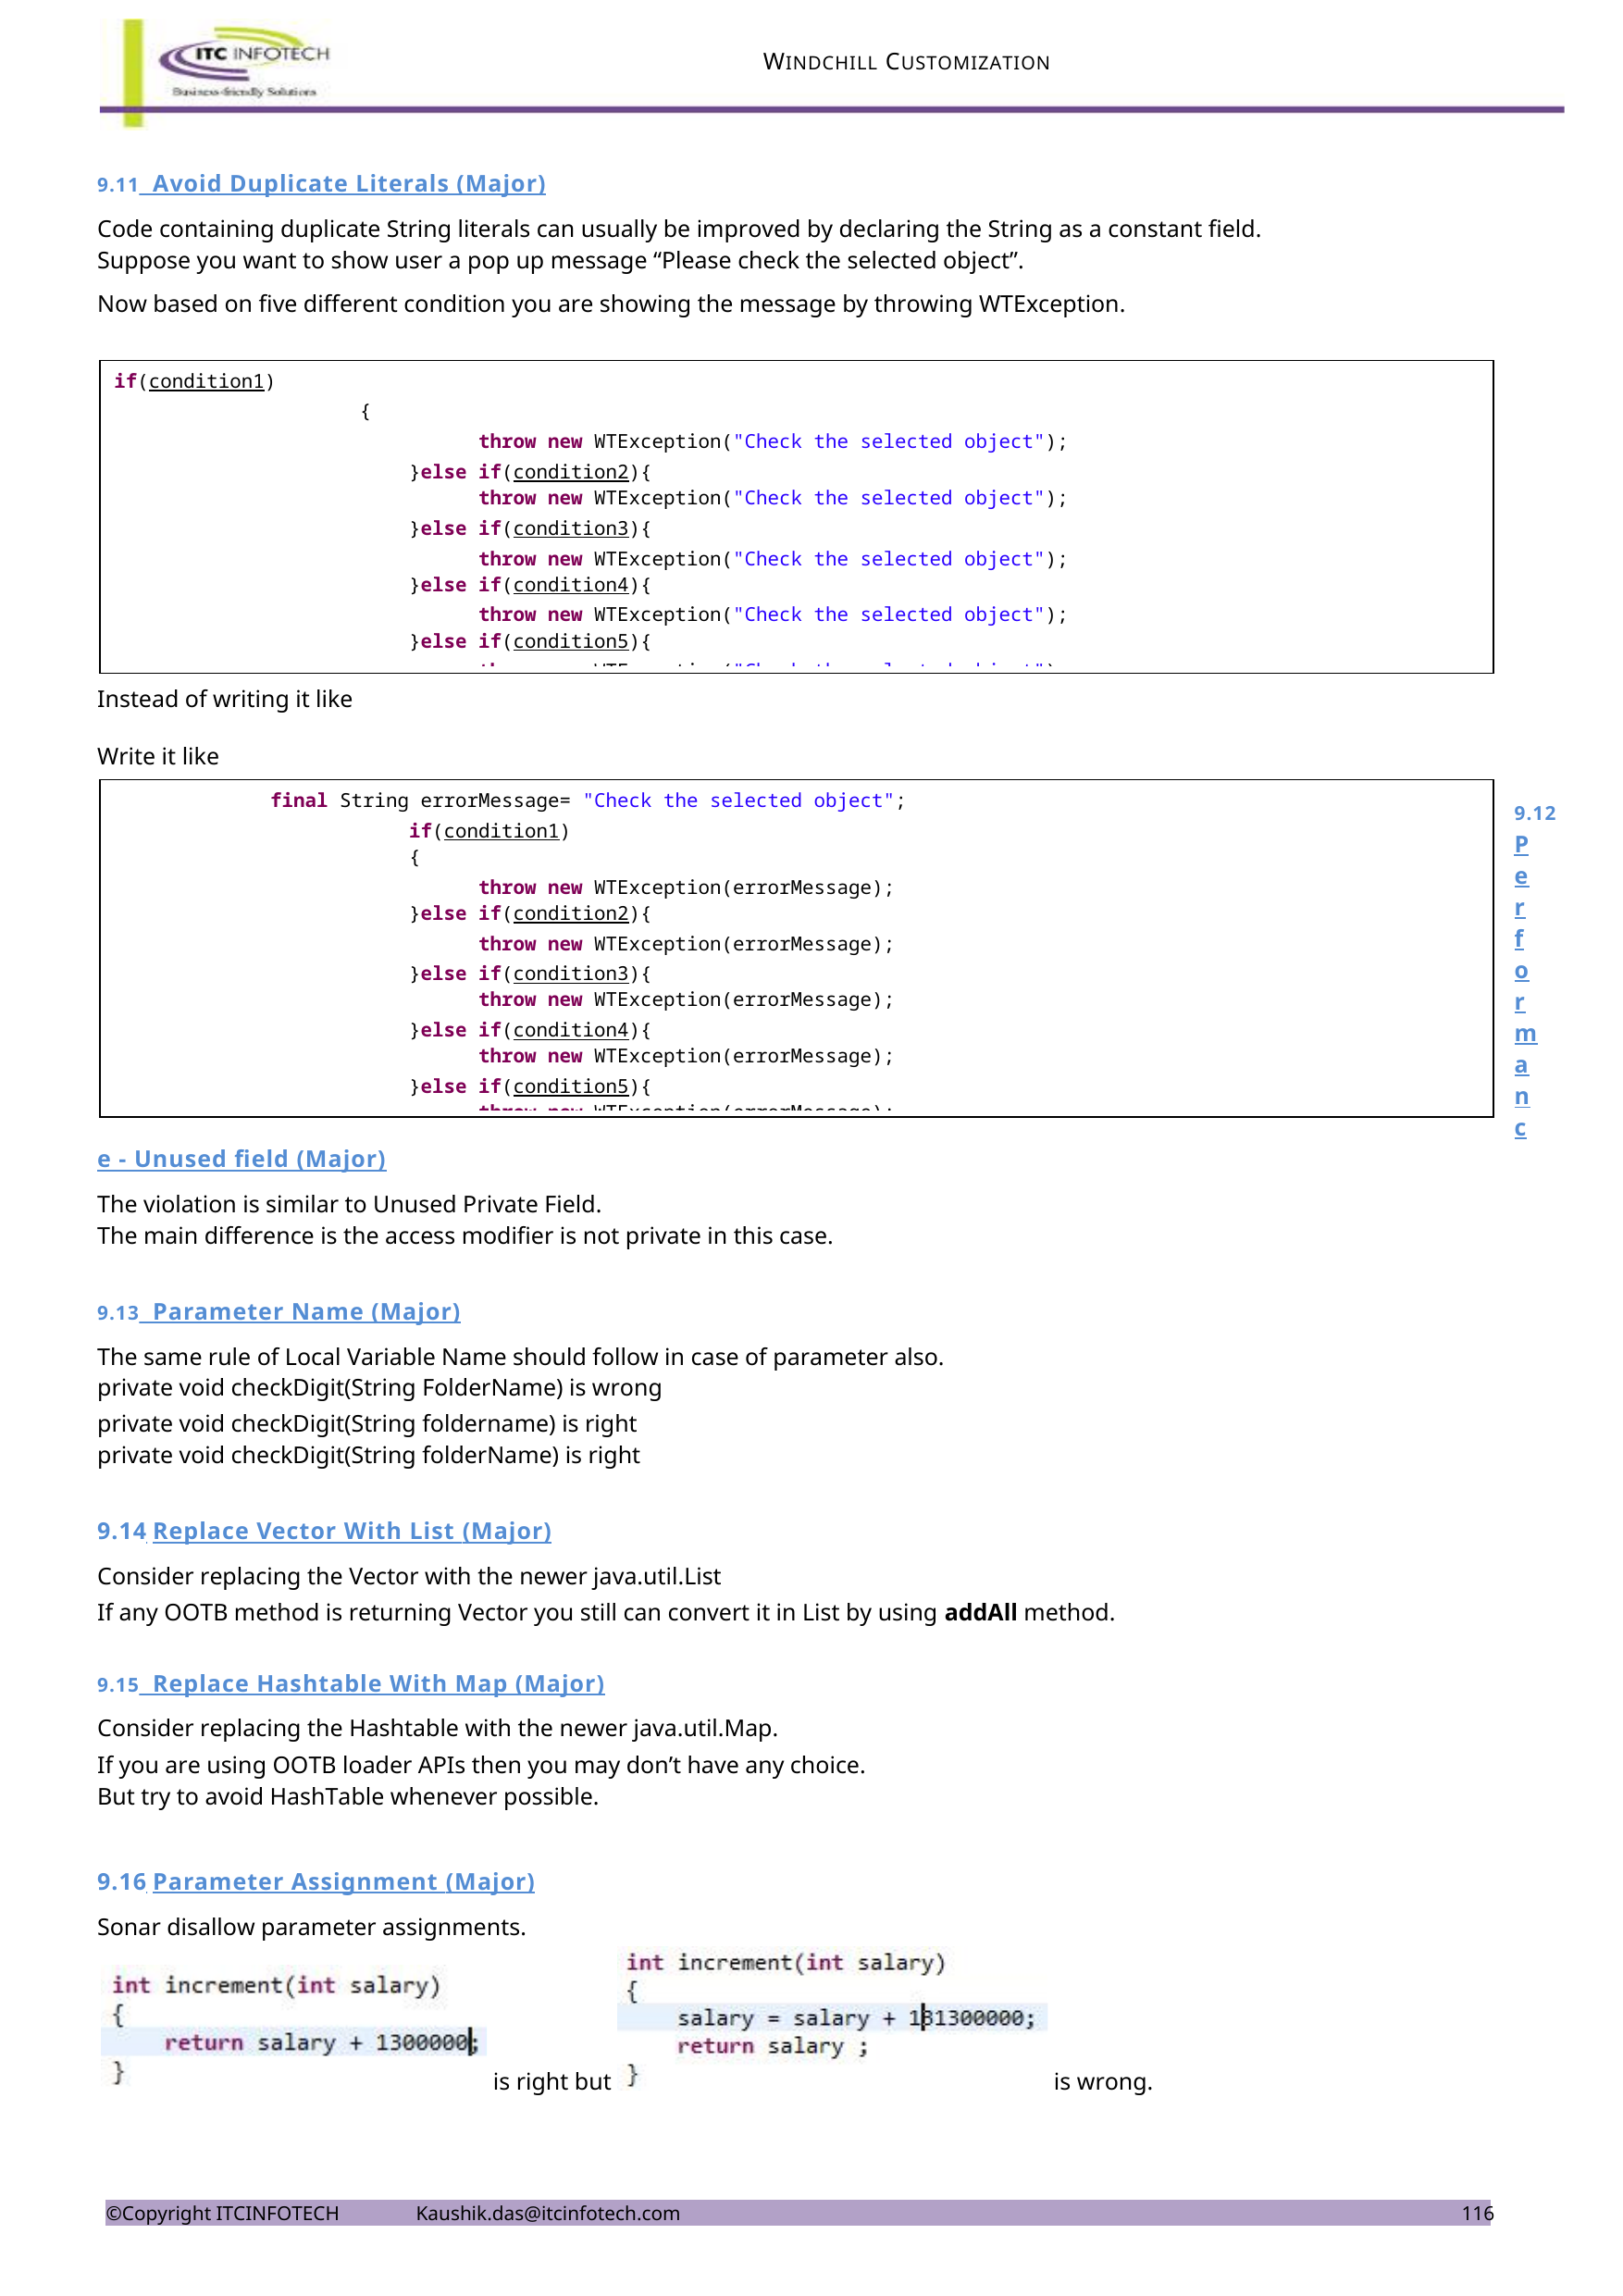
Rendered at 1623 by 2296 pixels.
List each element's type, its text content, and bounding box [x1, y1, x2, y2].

text The same rule of Local Variable Name should follow in case of parameter also. [97, 1340, 1526, 1371]
text private void checkDigit(String foldername) is right [97, 1408, 1526, 1439]
subtitle Avoid Duplicate Literals (Major) [97, 168, 1526, 199]
text Instead of writing it like [97, 323, 1526, 714]
text Write it like [97, 740, 1526, 772]
text Sonar disallow parameter assignments. [97, 1910, 1526, 1942]
text But try to avoid HashTable whenever possible. [97, 1780, 1526, 1811]
subtitle Replace Vector With List (Major) [97, 1515, 1526, 1546]
text Now based on five different condition you are showing the message by throwing WTException. [97, 287, 1526, 318]
text The violation is similar to Unused Private Field. [97, 1187, 1526, 1219]
text Code containing duplicate String literals can usually be improved by declaring the String as a constant field. [97, 212, 1526, 243]
text Consider replacing the Vector with the newer java.util.List [97, 1560, 1526, 1592]
subtitle Parameter Name (Major) [97, 1295, 1526, 1326]
text private void checkDigit(String folderName) is right [97, 1439, 1526, 1471]
subtitle Parameter Assignment (Major) [97, 1866, 1526, 1897]
text Consider replacing the Hashtable with the newer java.util.Map. [97, 1712, 1526, 1744]
subtitle Performance - Unused field (Major) [97, 796, 1526, 1174]
text Suppose you want to show user a pop up message “Please check the selected object”. [97, 243, 1526, 275]
text If you are using OOTB loader APIs then you may don’t have any choice. [97, 1748, 1526, 1780]
picture [617, 1946, 1048, 2091]
picture [99, 19, 1565, 130]
text The main difference is the access modifier is not private in this case. [97, 1219, 1526, 1250]
subtitle Replace Hashtable With Map (Major) [97, 1667, 1526, 1699]
picture [101, 1965, 488, 2091]
text If any OOTB method is returning Vector you still can convert it in List by using addAll method. [97, 1596, 1526, 1627]
text private void checkDigit(String FolderName) is wrong [97, 1371, 1526, 1403]
